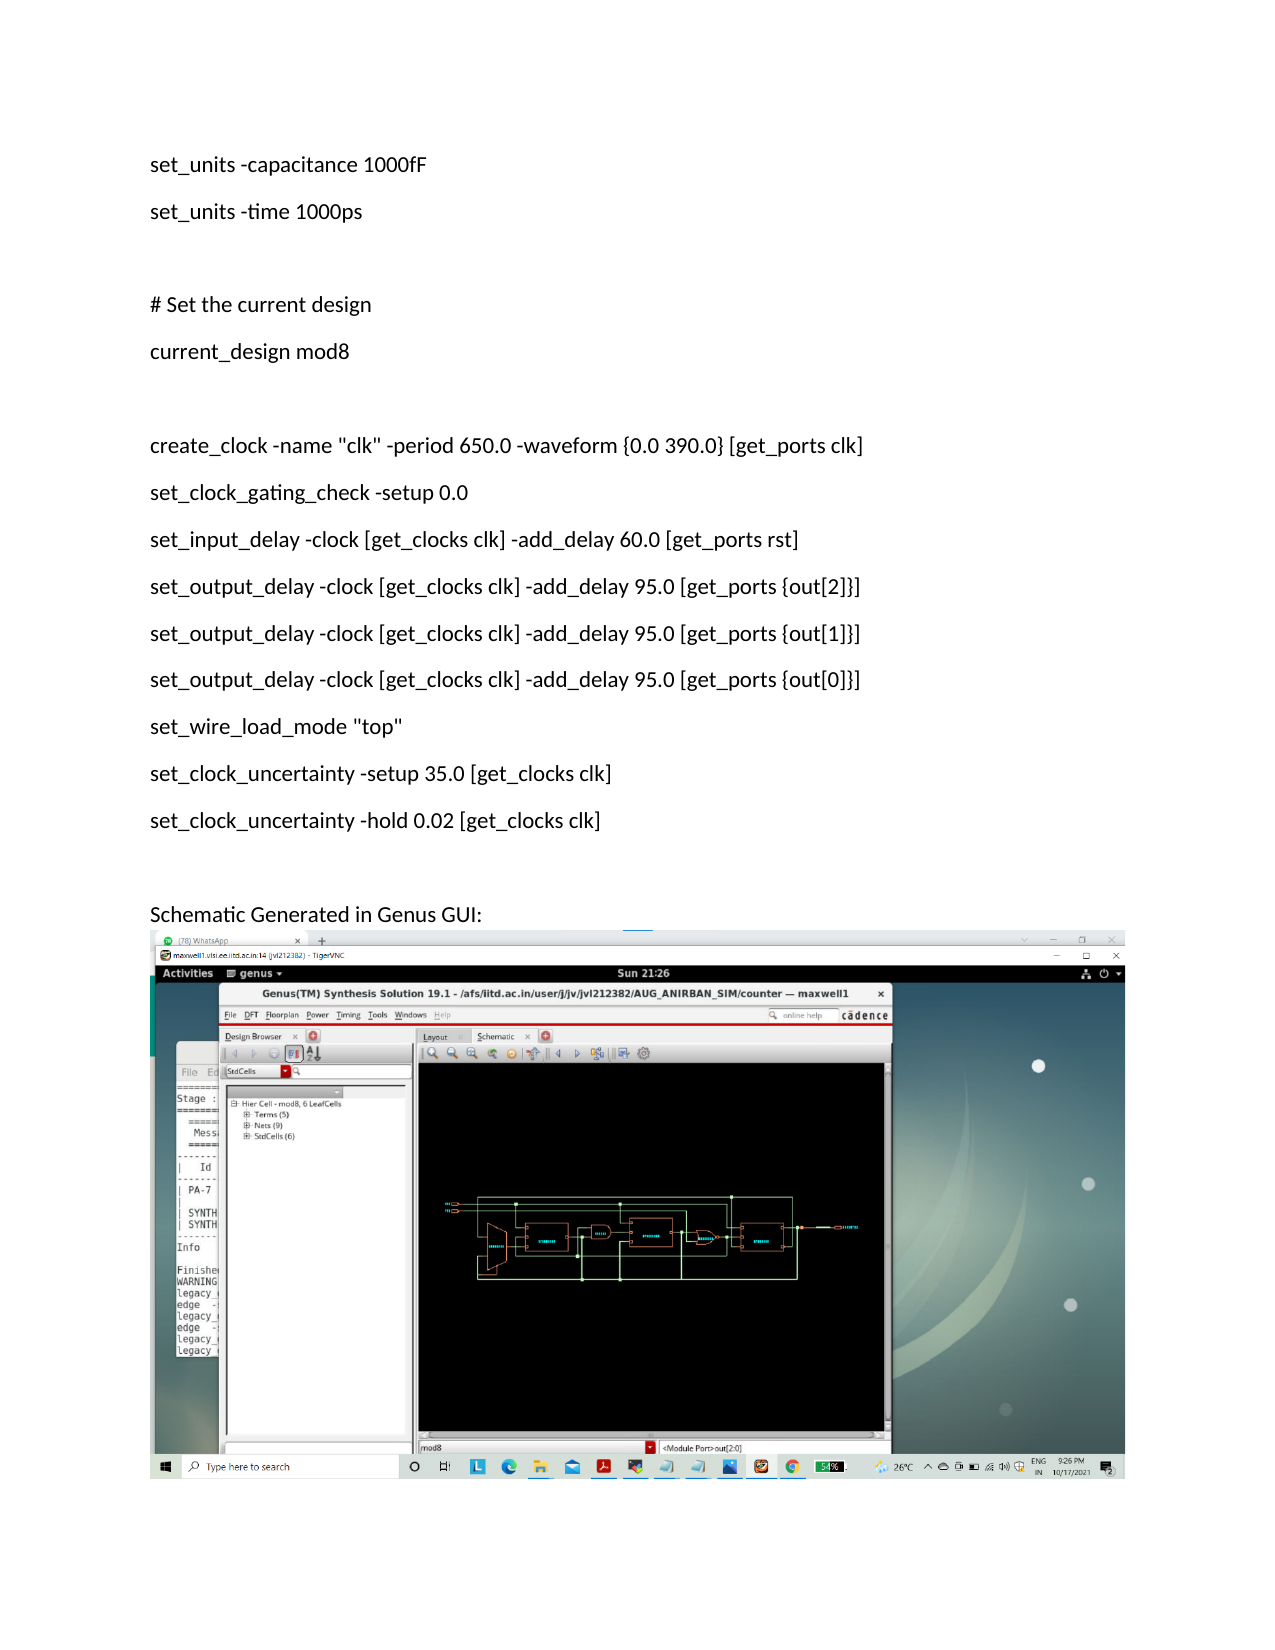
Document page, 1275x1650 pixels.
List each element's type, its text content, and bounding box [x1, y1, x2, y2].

text set_clock_gating_check -setup 0.0 [150, 478, 1125, 506]
text set_units -time 1000ps [150, 197, 1125, 225]
text set_wire_load_mode "top" [150, 712, 1125, 741]
text set_clock_uncertainty -setup 35.0 [get_clocks clk] [150, 759, 1125, 787]
text set_output_delay -clock [get_clocks clk] -add_delay 95.0 [get_ports {out[1]}] [150, 619, 1125, 647]
text set_clock_uncertainty -hold 0.02 [get_clocks clk] [150, 806, 1125, 834]
text set_input_delay -clock [get_clocks clk] -add_delay 60.0 [get_ports rst] [150, 525, 1125, 553]
text set_output_delay -clock [get_clocks clk] -add_delay 95.0 [get_ports {out[2]}] [150, 572, 1125, 600]
picture [150, 930, 1125, 1479]
text set_output_delay -clock [get_clocks clk] -add_delay 95.0 [get_ports {out[0]}] [150, 666, 1125, 694]
text # Set the current design [150, 291, 1125, 319]
text set_units -capacitance 1000fF [150, 150, 1125, 178]
text create_clock -name "clk" -period 650.0 -waveform {0.0 390.0} [get_ports clk] [150, 431, 1125, 459]
text current_design mod8 [150, 337, 1125, 366]
text Schematic Generated in Genus GUI: [150, 900, 1125, 930]
